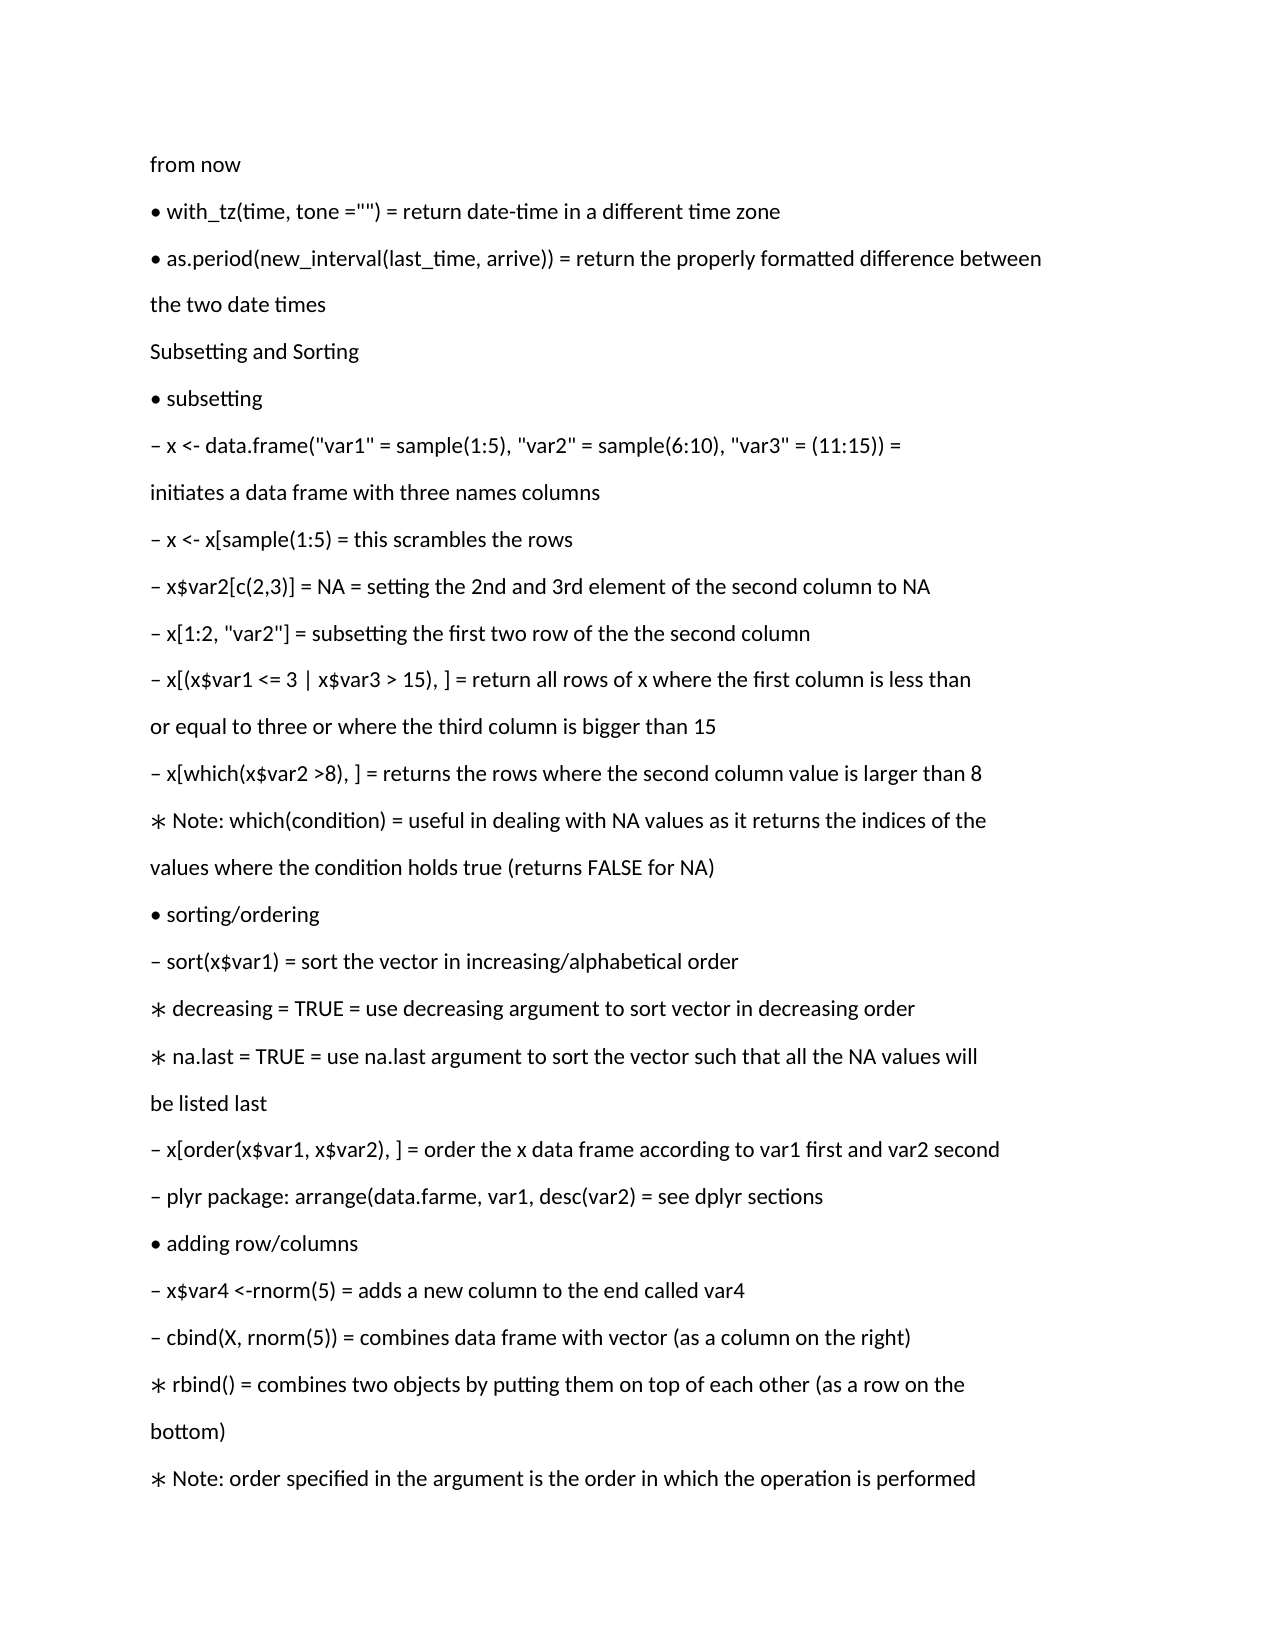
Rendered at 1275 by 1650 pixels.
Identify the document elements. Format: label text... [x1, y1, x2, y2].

text – x[1:2, "var2"] = subsetting the first two row of the the second column [150, 619, 1125, 647]
text • subsetting [150, 384, 1125, 412]
text ∗ Note: order specified in the argument is the order in which the operation is performed [150, 1464, 1125, 1493]
text bottom) [150, 1417, 1125, 1445]
text • as.period(new_interval(last_time, arrive)) = return the properly formatted difference between [150, 244, 1125, 272]
text be listed last [150, 1089, 1125, 1117]
text – x$var2[c(2,3)] = NA = setting the 2nd and 3rd element of the second column to NA [150, 572, 1125, 600]
text – x <- data.frame("var1" = sample(1:5), "var2" = sample(6:10), "var3" = (11:15)) = [150, 431, 1125, 459]
text • sorting/ordering [150, 900, 1125, 928]
text ∗ Note: which(condition) = useful in dealing with NA values as it returns the indices of the [150, 806, 1125, 835]
text values where the condition holds true (returns FALSE for NA) [150, 853, 1125, 882]
text – plyr package: arrange(data.farme, var1, desc(var2) = see dplyr sections [150, 1182, 1125, 1211]
text – sort(x$var1) = sort the vector in increasing/alphabetical order [150, 947, 1125, 975]
text • adding row/columns [150, 1229, 1125, 1257]
text – x <- x[sample(1:5) = this scrambles the rows [150, 525, 1125, 553]
text – cbind(X, rnorm(5)) = combines data frame with vector (as a column on the right) [150, 1323, 1125, 1351]
text ∗ decreasing = TRUE = use decreasing argument to sort vector in decreasing order [150, 994, 1125, 1023]
text from now [150, 150, 1125, 178]
text initiates a data frame with three names columns [150, 478, 1125, 506]
text the two date times [150, 291, 1125, 319]
text ∗ rbind() = combines two objects by putting them on top of each other (as a row on the [150, 1370, 1125, 1398]
text ∗ na.last = TRUE = use na.last argument to sort the vector such that all the NA values will [150, 1041, 1125, 1070]
text • with_tz(time, tone ="") = return date-time in a different time zone [150, 197, 1125, 225]
text or equal to three or where the third column is bigger than 15 [150, 712, 1125, 741]
text – x$var4 <-rnorm(5) = adds a new column to the end called var4 [150, 1276, 1125, 1304]
text Subsetting and Sorting [150, 337, 1125, 366]
text – x[which(x$var2 >8), ] = returns the rows where the second column value is larger than 8 [150, 759, 1125, 787]
text – x[(x$var1 <= 3 | x$var3 > 15), ] = return all rows of x where the first column is less than [150, 666, 1125, 694]
text – x[order(x$var1, x$var2), ] = order the x data frame according to var1 first and var2 second [150, 1136, 1125, 1164]
